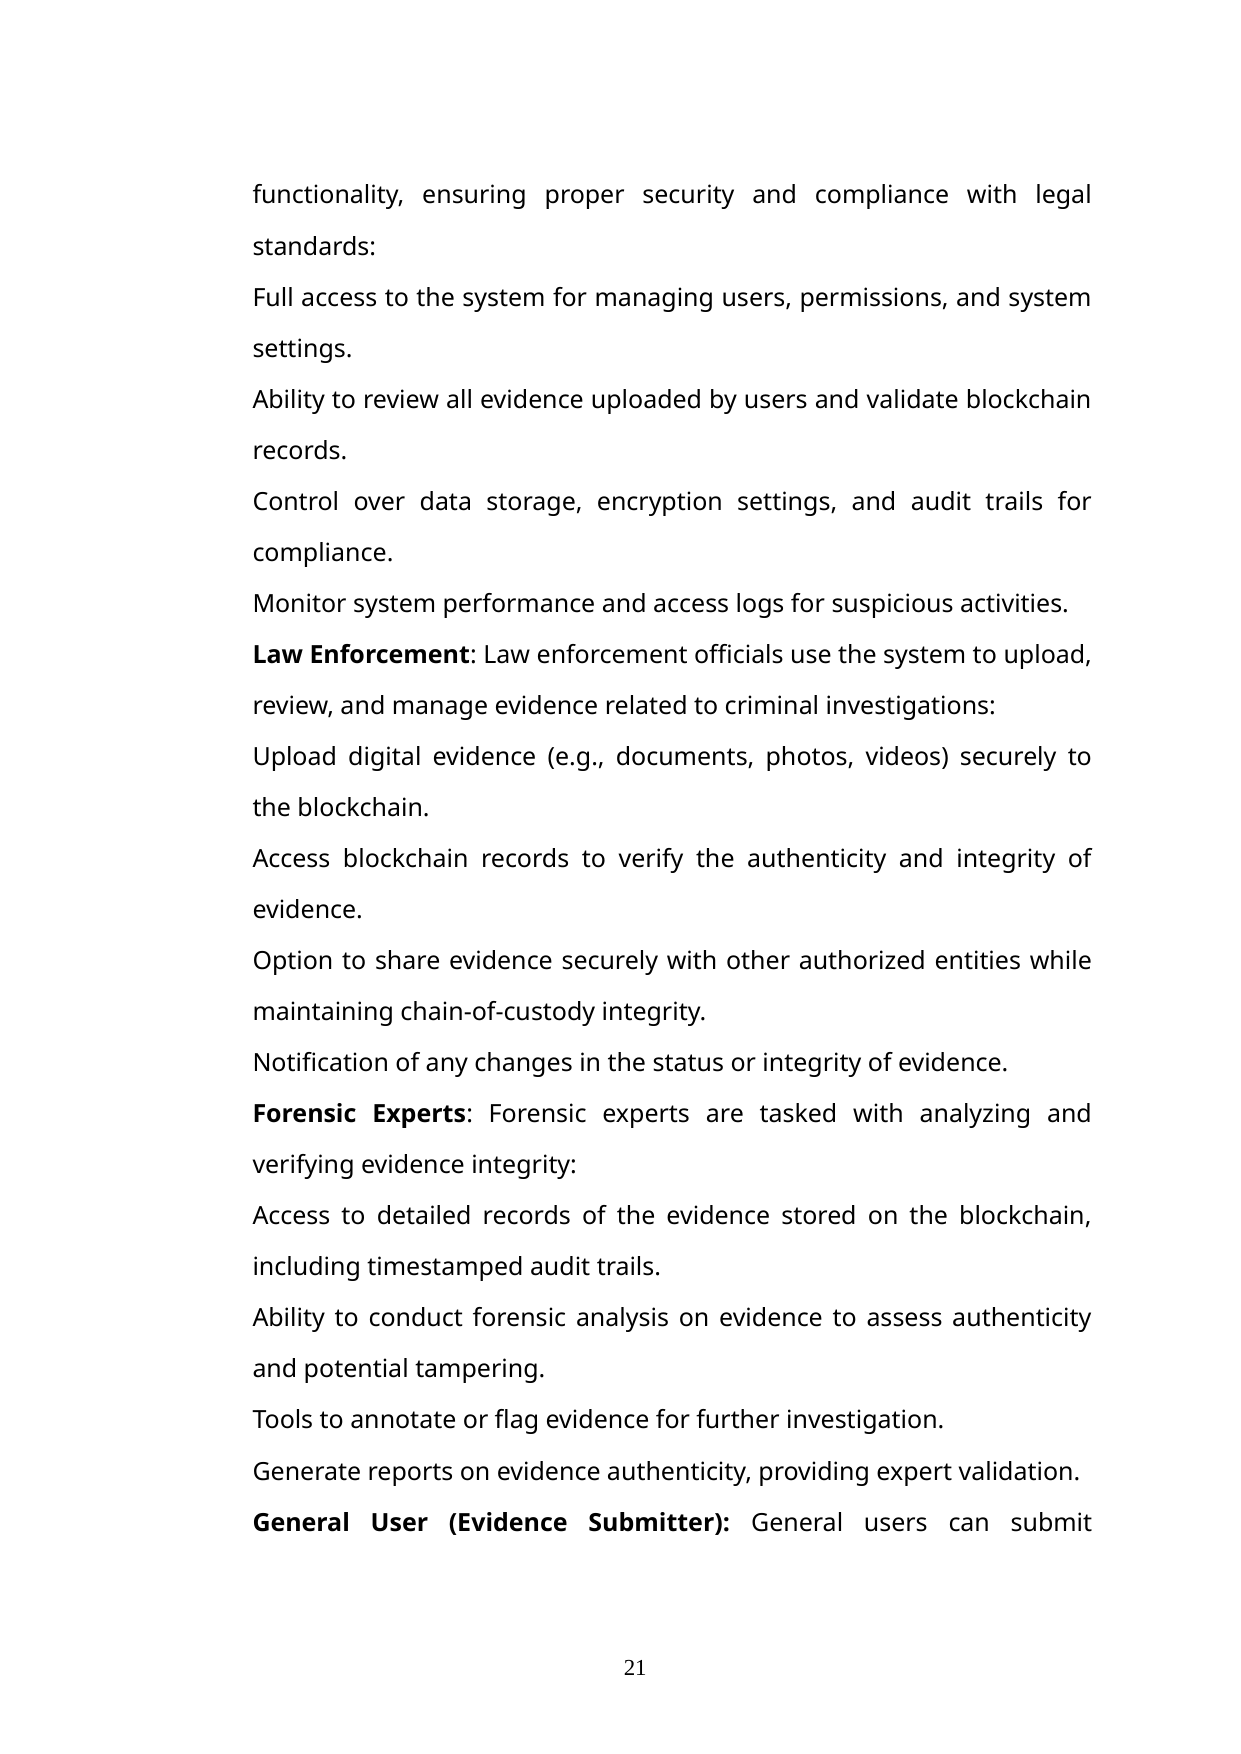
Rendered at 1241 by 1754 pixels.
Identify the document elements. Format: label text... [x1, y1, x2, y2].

text Ability to conduct forensic analysis on evidence to assess authenticity and potential tampering. [252, 1351, 1092, 1436]
text Law Enforcement: Law enforcement officials use the system to upload, review, and manage evidence related to criminal investigations: [252, 688, 1092, 773]
text Tools to annotate or flag evidence for further investigation. [252, 1453, 1092, 1487]
text Upload digital evidence (e.g., documents, photos, videos) securely to the blockchain. [252, 790, 1092, 875]
text Ability to review all evidence uploaded by users and validate blockchain records. [252, 432, 1092, 517]
text Generate reports on evidence authenticity, providing expert validation. [252, 1504, 1092, 1538]
text Access to detailed records of the evidence stored on the blockchain, including timestamped audit trails. [252, 1249, 1092, 1334]
text Forensic Experts: Forensic experts are tasked with analyzing and verifying evidence integrity: [252, 1147, 1092, 1232]
text Monitor system performance and access logs for suspicious activities. [252, 637, 1092, 671]
text Control over data storage, encryption settings, and audit trails for compliance. [252, 534, 1092, 619]
text Administrator: Administrators oversee the system’s overall functionality, ensuring proper security and compliance with legal standards: [252, 177, 1092, 313]
text Access blockchain records to verify the authenticity and integrity of evidence. [252, 892, 1092, 977]
text Notification of any changes in the status or integrity of evidence. [252, 1096, 1092, 1130]
text Option to share evidence securely with other authorized entities while maintaining chain-of-custody integrity. [252, 994, 1092, 1079]
text Full access to the system for managing users, permissions, and system settings. [252, 330, 1092, 415]
